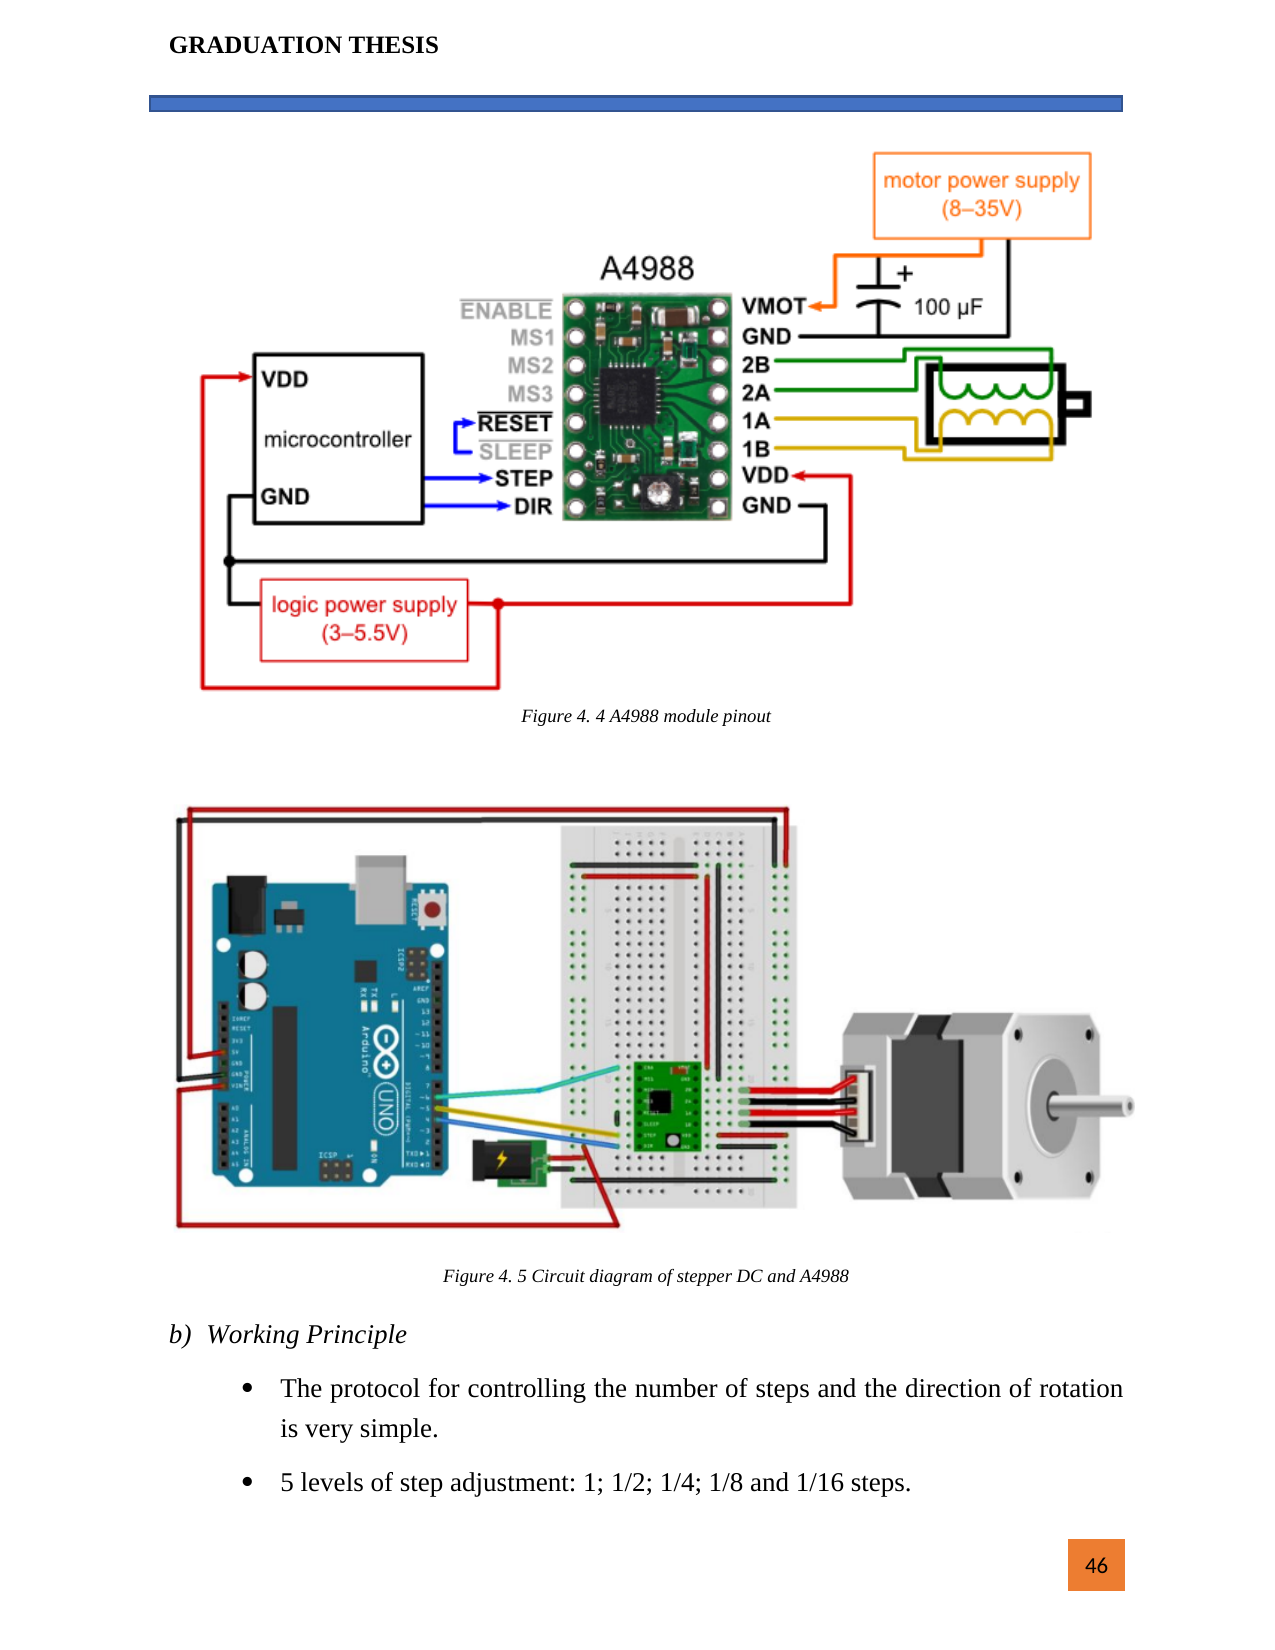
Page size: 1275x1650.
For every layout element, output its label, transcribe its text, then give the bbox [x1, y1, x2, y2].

picture [168, 801, 1144, 1233]
list Working Principle [169, 1318, 1125, 1349]
picture [197, 150, 1095, 696]
list 5 levels of step adjustment: 1; 1/2; 1/4; 1/8 and 1/16 steps. [243, 1467, 1125, 1498]
list The protocol for controlling the number of steps and the direction of rotation is very simple. [243, 1372, 1125, 1443]
